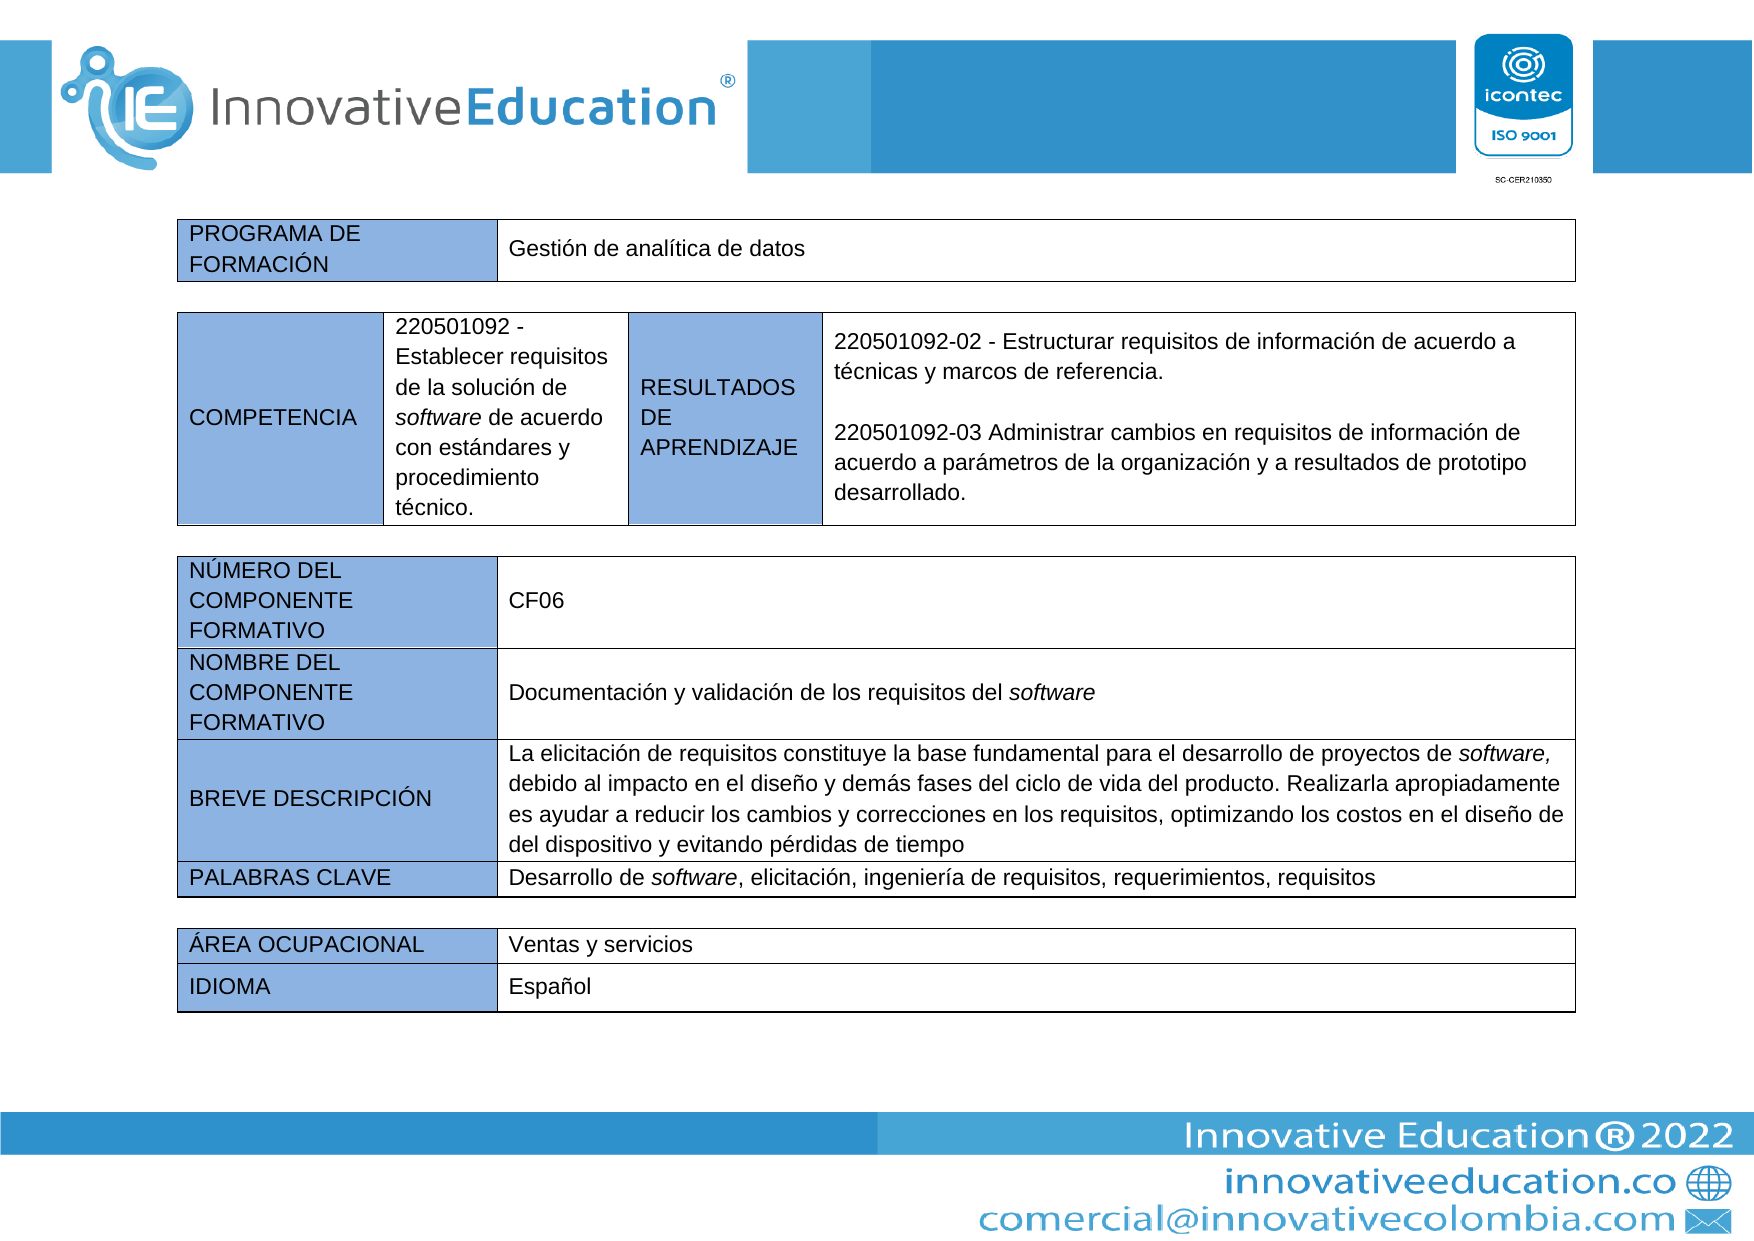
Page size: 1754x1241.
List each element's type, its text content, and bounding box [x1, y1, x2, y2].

picture [1471, 32, 1576, 185]
table_header Gestión de analítica de datos [498, 220, 1575, 281]
picture [1593, 28, 1752, 186]
table_header NÚMERO DEL COMPONENTE FORMATIVO [178, 557, 497, 647]
table_header 220501092 - Establecer requisitos de la solución de software de acuerdo con estándares y procedimiento técnico. [384, 313, 628, 524]
table_cell IDIOMA [178, 964, 497, 1011]
table_header Ventas y servicios [498, 929, 1575, 963]
table_cell Documentación y validación de los requisitos del software [498, 649, 1575, 739]
table_cell NOMBRE DEL COMPONENTE FORMATIVO [178, 649, 497, 739]
table_header ÁREA OCUPACIONAL [178, 929, 497, 963]
table_cell PALABRAS CLAVE [178, 862, 497, 896]
table_header PROGRAMA DE FORMACIÓN [178, 220, 497, 281]
table_cell Español [498, 964, 1575, 1011]
table_header 220501092-02 - Estructurar requisitos de información de acuerdo a técnicas y marcos de referencia. 220501092-03 Administrar cambios en requisitos de información de acuerdo a parámetros de la organización y a resultados de prototipo desarrollado. [823, 313, 1575, 524]
picture [0, 1110, 1754, 1240]
table_cell BREVE DESCRIPCIÓN [178, 740, 497, 861]
table_cell La elicitación de requisitos constituye la base fundamental para el desarrollo de proyectos de software, debido al impacto en el diseño y demás fases del ciclo de vida del producto. Realizarla apropiadamente es ayudar a reducir los cambios y correcciones en los requisitos, optimizando los costos en el diseño de del dispositivo y evitando pérdidas de tiempo [498, 740, 1575, 861]
table_header COMPETENCIA [178, 313, 383, 524]
table_header CF06 [498, 557, 1575, 647]
table_header RESULTADOS DE APRENDIZAJE [629, 313, 822, 524]
picture [0, 28, 1456, 186]
table_cell Desarrollo de software, elicitación, ingeniería de requisitos, requerimientos, requisitos [498, 862, 1575, 896]
